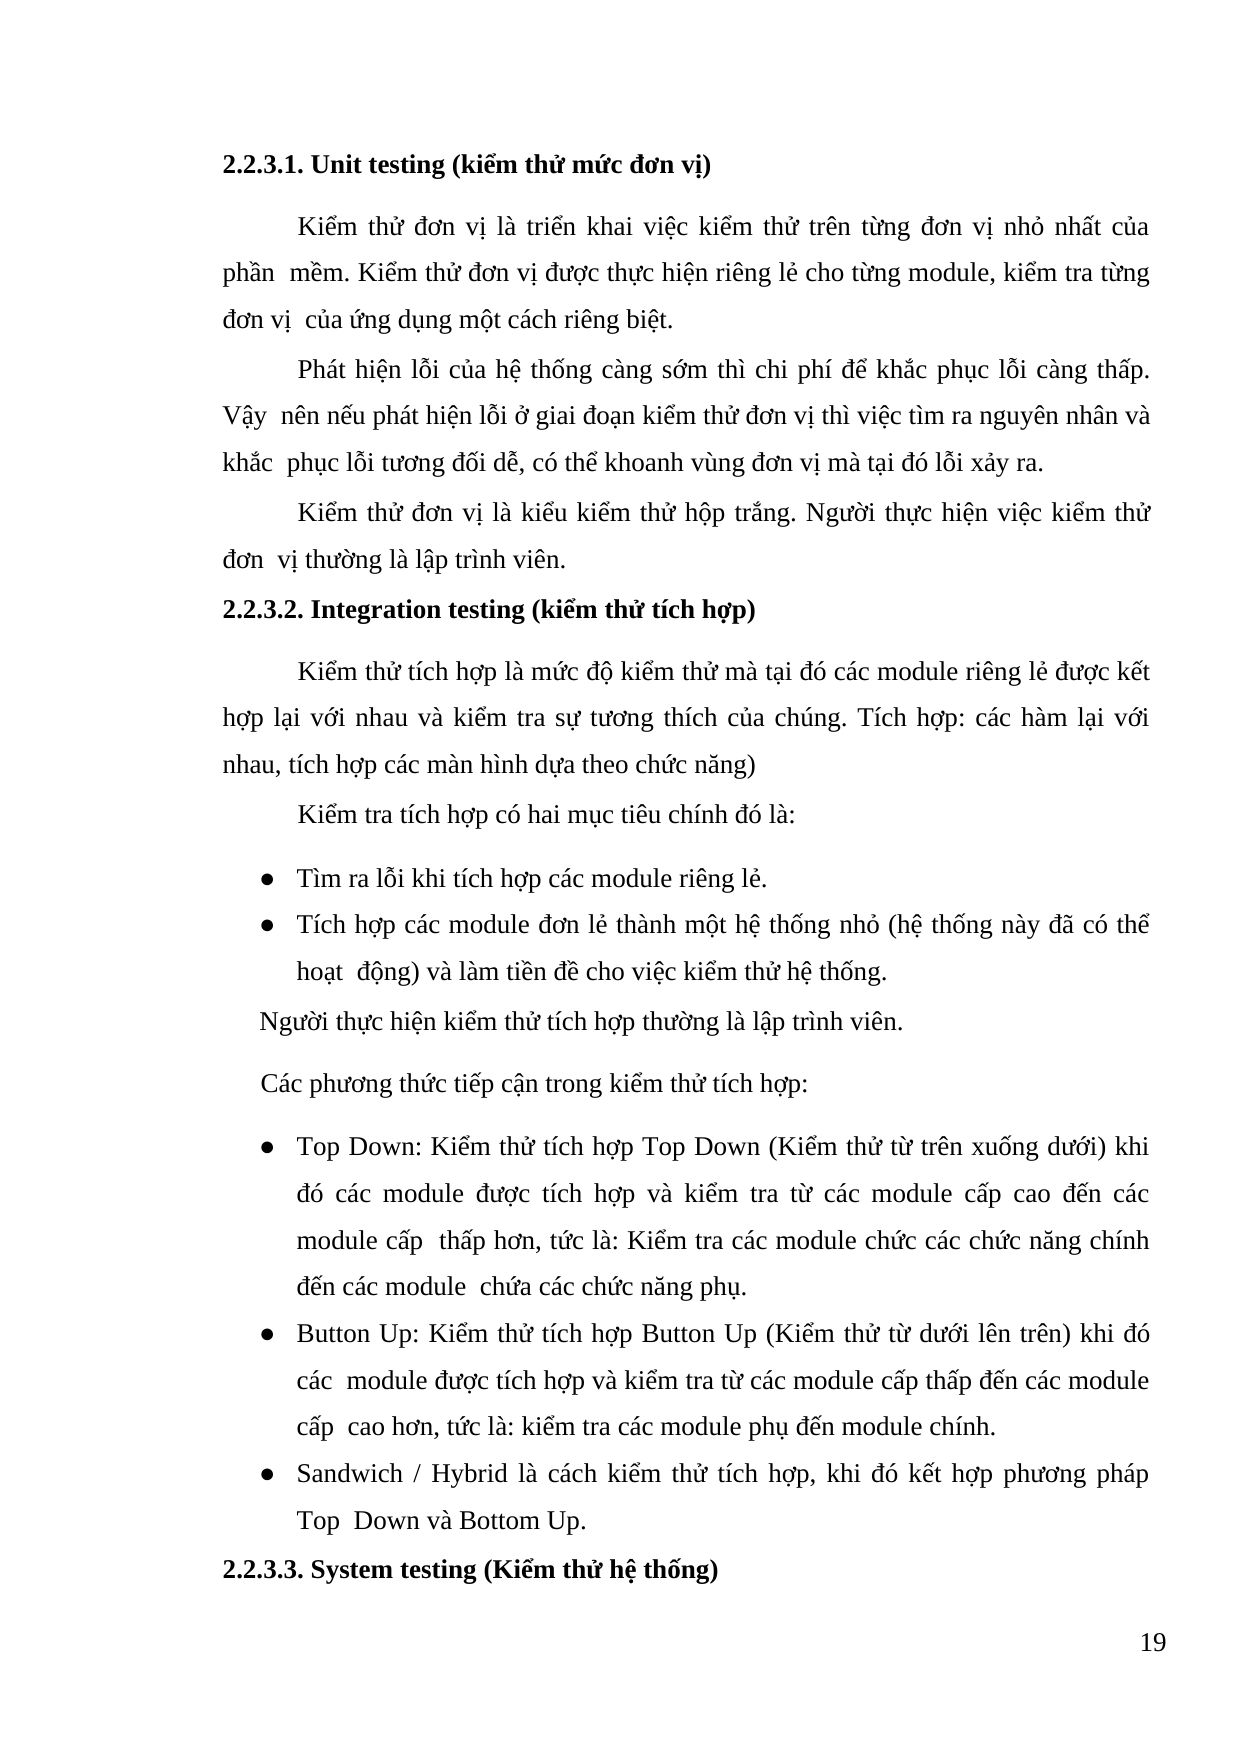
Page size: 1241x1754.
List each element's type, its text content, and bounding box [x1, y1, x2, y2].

list Tích hợp các module đơn lẻ thành một hệ thống nhỏ (hệ thống này đã có thể hoạt động) và làm tiền đề cho việc kiểm thử hệ thống. [259, 908, 1151, 986]
text 2.2.3.2. Integration testing (kiểm thử tích hợp) [222, 593, 1151, 624]
text Kiểm thử đơn vị là kiểu kiểm thử hộp trắng. Người thực hiện việc kiểm thử đơn vị thường là lập trình viên. [222, 496, 1151, 574]
text Các phương thức tiếp cận trong kiểm thử tích hợp: [260, 1067, 1151, 1098]
text Kiểm thử đơn vị là triển khai việc kiểm thử trên từng đơn vị nhỏ nhất của phần mềm. Kiểm thử đơn vị được thực hiện riêng lẻ cho từng module, kiểm tra từng đơn vị của ứng dụng một cách riêng biệt. [222, 209, 1151, 334]
text Phát hiện lỗi của hệ thống càng sớm thì chi phí để khắc phục lỗi càng thấp. Vậy nên nếu phát hiện lỗi ở giai đoạn kiểm thử đơn vị thì việc tìm ra nguyên nhân và khắc phục lỗi tương đối dễ, có thể khoanh vùng đơn vị mà tại đó lỗi xảy ra. [222, 353, 1151, 477]
text Kiểm thử tích hợp là mức độ kiểm thử mà tại đó các module riêng lẻ được kết hợp lại với nhau và kiểm tra sự tương thích của chúng. Tích hợp: các hàm lại với nhau, tích hợp các màn hình dựa theo chức năng) [222, 654, 1151, 779]
text 2.2.3.3. System testing (Kiểm thử hệ thống) [222, 1553, 1151, 1585]
list Sandwich / Hybrid là cách kiểm thử tích hợp, khi đó kết hợp phương pháp Top Down và Bottom Up. [259, 1457, 1151, 1535]
text Người thực hiện kiểm thử tích hợp thường là lập trình viên. [259, 1005, 1151, 1036]
list Button Up: Kiểm thử tích hợp Button Up (Kiểm thử từ dưới lên trên) khi đó các module được tích hợp và kiểm tra từ các module cấp thấp đến các module cấp cao hơn, tức là: kiểm tra các module phụ đến module chính. [259, 1317, 1151, 1442]
text Kiểm tra tích hợp có hai mục tiêu chính đó là: [297, 798, 1151, 829]
text 2.2.3.1. Unit testing (kiểm thử mức đơn vị) [222, 148, 1151, 179]
list Top Down: Kiểm thử tích hợp Top Down (Kiểm thử từ trên xuống dưới) khi đó các module được tích hợp và kiểm tra từ các module cấp cao đến các module cấp thấp hơn, tức là: Kiểm tra các module chức các chức năng chính đến các module chứa các chức năng phụ. [259, 1131, 1151, 1302]
list Tìm ra lỗi khi tích hợp các module riêng lẻ. [259, 862, 1151, 893]
